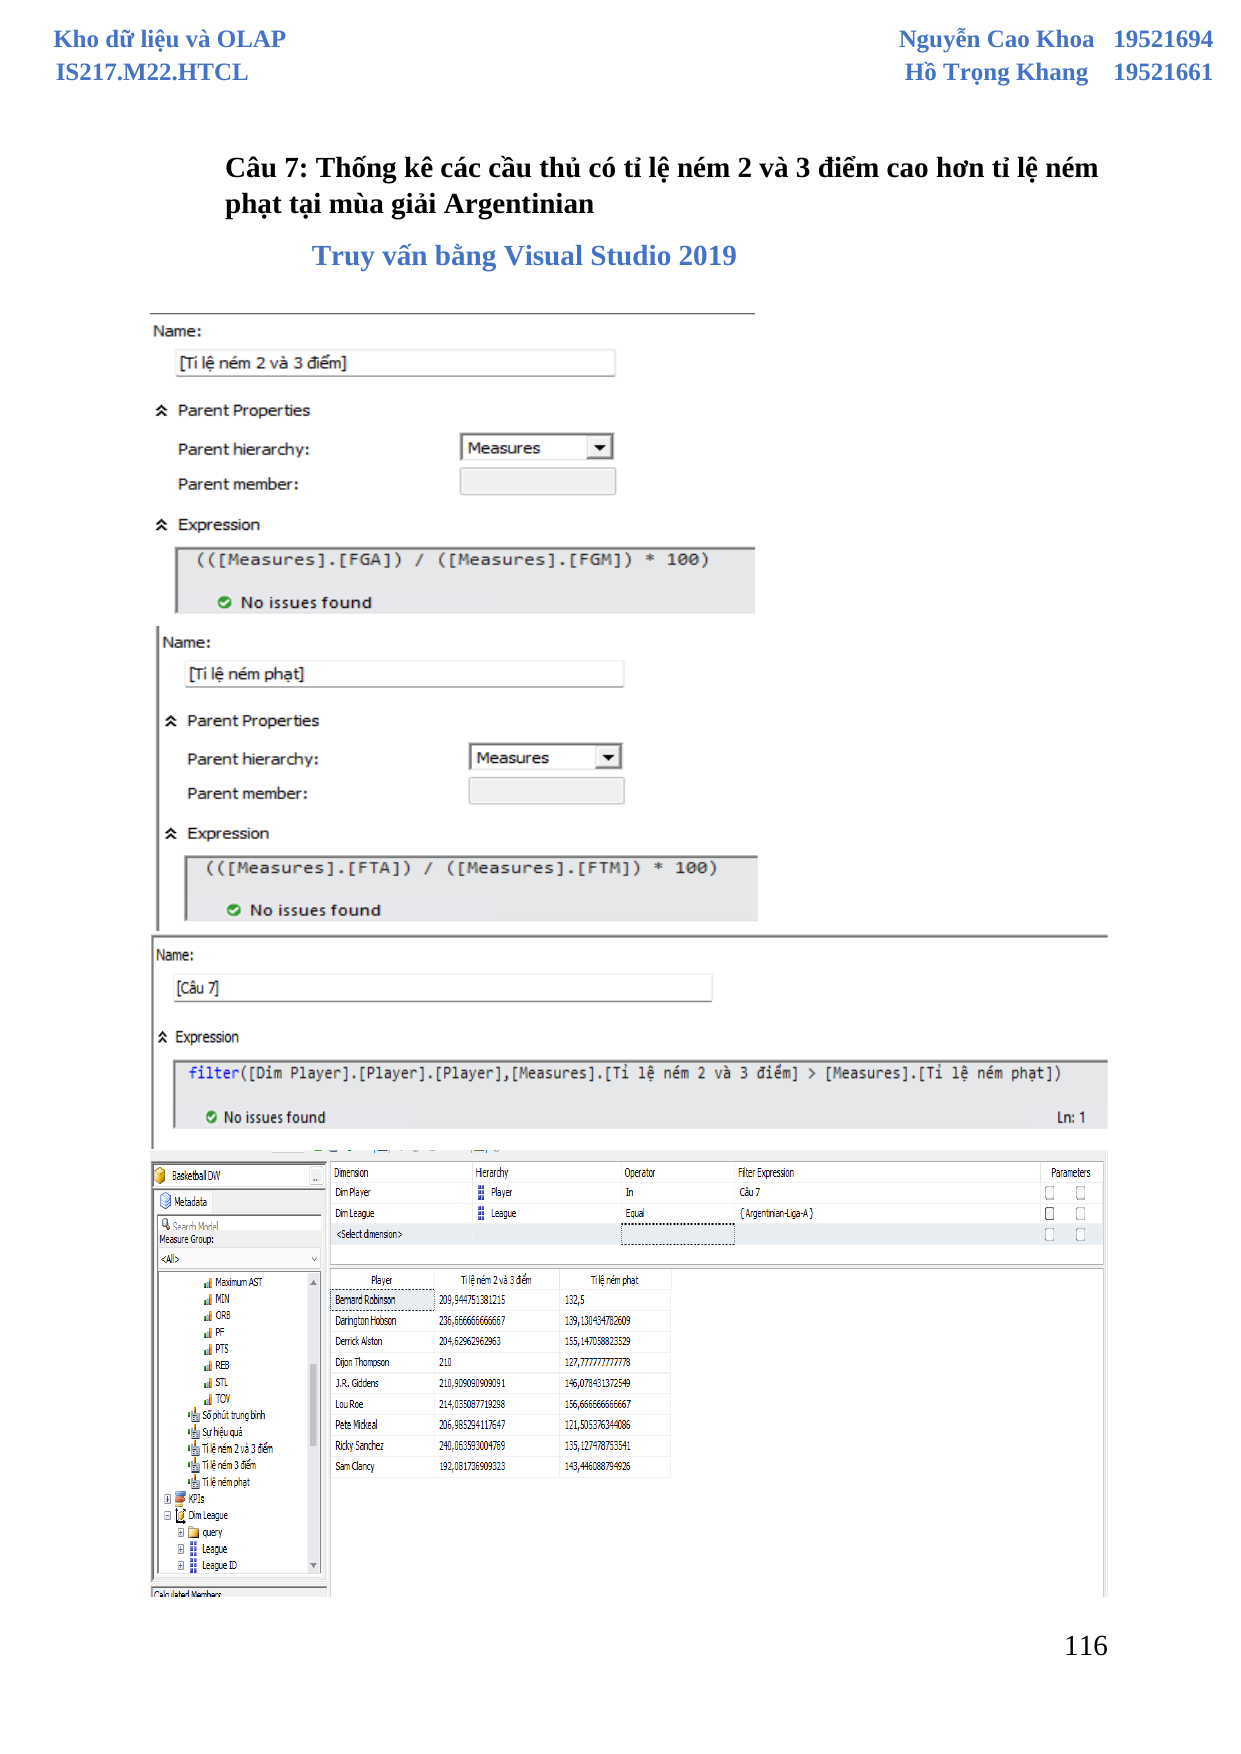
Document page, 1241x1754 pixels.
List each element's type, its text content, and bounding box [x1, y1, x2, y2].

picture [150, 626, 758, 931]
picture [150, 932, 1108, 1149]
subtitle Câu 7: Thống kê các cầu thủ có tỉ lệ ném 2 và 3 điểm cao hơn tỉ lệ ném phạt tại mùa giải Argentinian [225, 150, 1107, 220]
subtitle Truy vấn bằng Visual Studio 2019 [274, 238, 1107, 271]
picture [150, 313, 756, 625]
picture [150, 1150, 1108, 1597]
